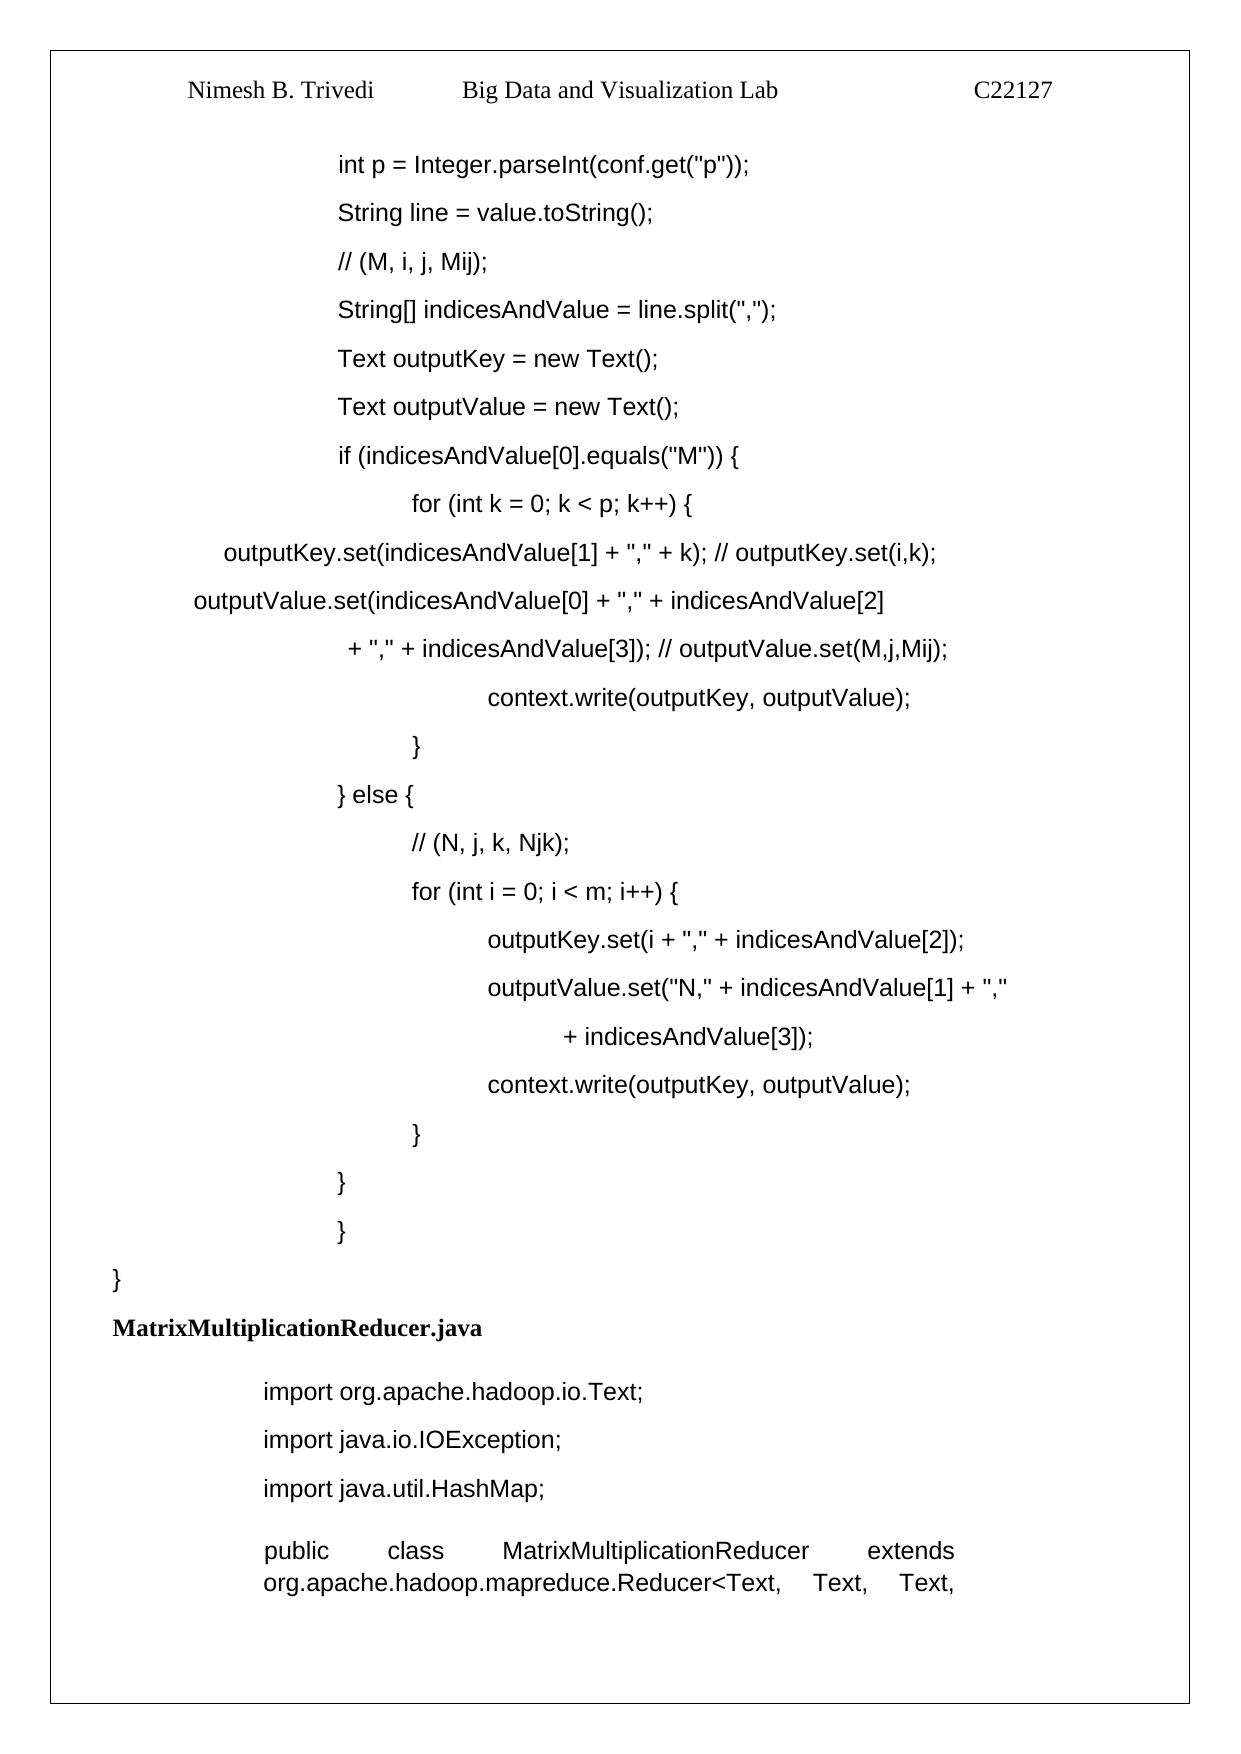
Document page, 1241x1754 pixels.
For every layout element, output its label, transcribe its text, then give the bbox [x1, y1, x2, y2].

text MatrixMultiplicationReducer.java [112, 1313, 1128, 1342]
text for (int i = 0; i < m; i++) { [412, 877, 1128, 905]
text + "," + indicesAndValue[3]); // outputValue.set(M,j,Mij); [112, 634, 949, 663]
text } [337, 1216, 1128, 1244]
text for (int k = 0; k < p; k++) { [412, 489, 1128, 518]
text // (N, j, k, Njk); [412, 828, 1128, 857]
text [263, 1536, 955, 1597]
text } [337, 1167, 1128, 1196]
text context.write(outputKey, outputValue); [487, 683, 1128, 712]
text Text outputKey = new Text(); [337, 344, 1128, 372]
text import java.io.IOException; [263, 1425, 1128, 1454]
text String line = value.toString(); [337, 198, 1128, 227]
text import java.util.HashMap; [263, 1474, 1128, 1502]
text } [412, 731, 1128, 760]
text // (M, i, j, Mij); [338, 247, 1128, 276]
text + indicesAndValue[3]); [563, 1022, 1128, 1051]
text int p = Integer.parseInt(conf.get("p")); [338, 150, 1128, 179]
text Text outputValue = new Text(); [337, 392, 1128, 421]
text context.write(outputKey, outputValue); [487, 1070, 1128, 1099]
text String[] indicesAndValue = line.split(","); [337, 295, 1128, 324]
text outputKey.set(indicesAndValue[1] + "," + k); // outputKey.set(i,k); [112, 537, 937, 566]
text } [112, 1264, 1128, 1293]
text } else { [337, 780, 1128, 808]
text outputValue.set(indicesAndValue[0] + "," + indicesAndValue[2] [112, 586, 885, 615]
text } [412, 1119, 1128, 1147]
text outputKey.set(i + "," + indicesAndValue[2]); [487, 925, 1128, 954]
text outputValue.set("N," + indicesAndValue[1] + "," [487, 973, 1128, 1002]
text if (indicesAndValue[0].equals("M")) { [338, 441, 1128, 469]
text import org.apache.hadoop.io.Text; [263, 1377, 1128, 1406]
